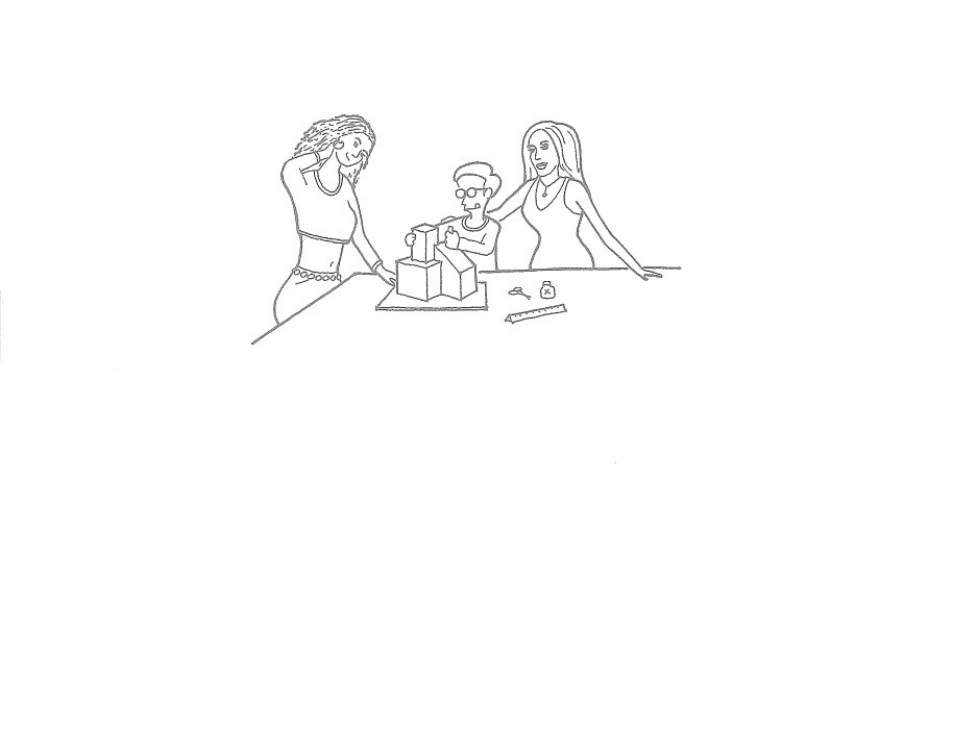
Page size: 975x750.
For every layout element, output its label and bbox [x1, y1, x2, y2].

picture [0, 6, 975, 605]
